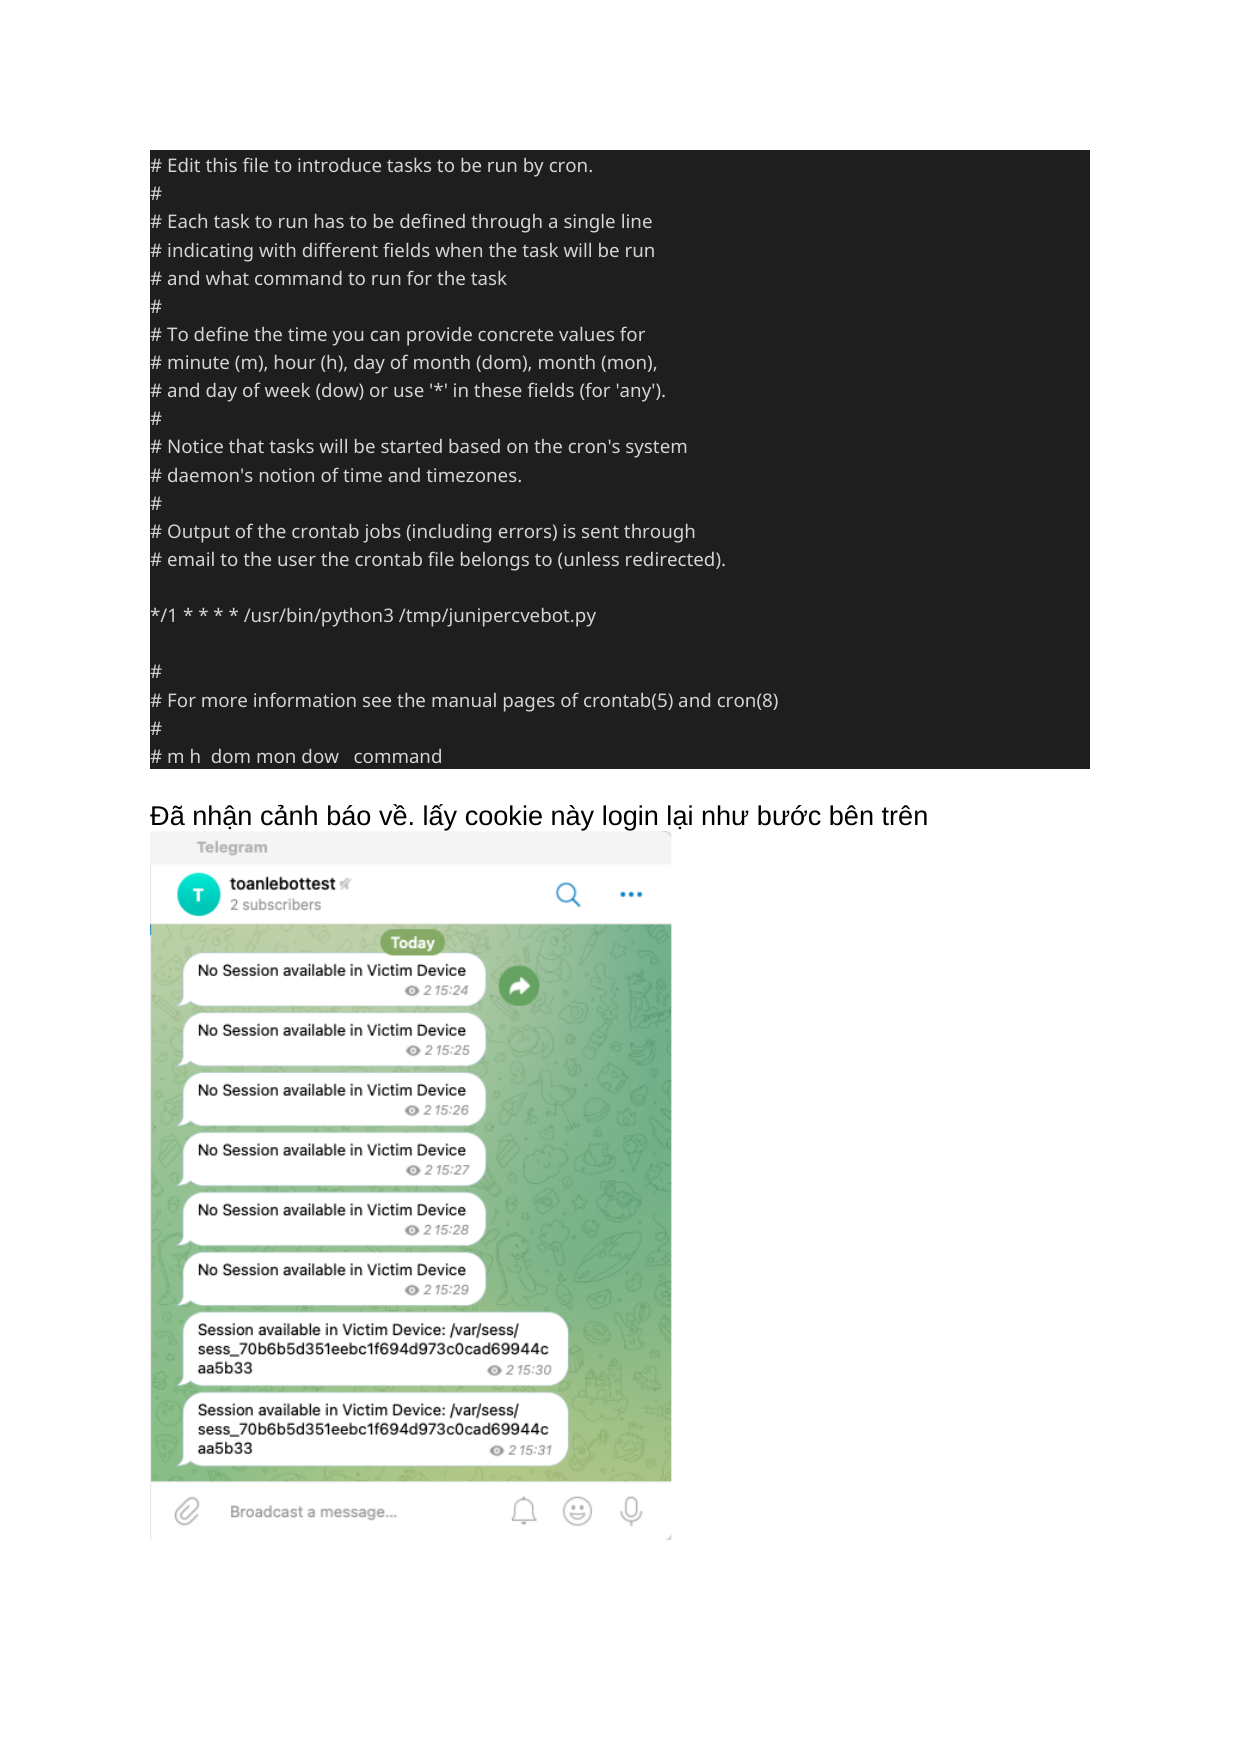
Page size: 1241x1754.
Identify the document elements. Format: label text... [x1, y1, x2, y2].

text # [150, 656, 1090, 684]
text # For more information see the manual pages of crontab(5) and cron(8) [150, 684, 1090, 712]
text # email to the user the crontab file belongs to (unless redirected). [150, 544, 1090, 572]
text # [150, 178, 1090, 206]
text # minute (m), hour (h), day of month (dom), month (mon), [150, 347, 1090, 375]
text # indicating with different fields when the task will be run [150, 234, 1090, 262]
text */1 * * * * /usr/bin/python3 /tmp/junipercvebot.py [150, 600, 1090, 628]
text # To define the time you can provide concrete values for [150, 319, 1090, 347]
text # Notice that tasks will be started based on the cron's system [150, 431, 1090, 459]
text # and day of week (dow) or use '*' in these fields (for 'any'). [150, 375, 1090, 403]
text # Each task to run has to be defined through a single line [150, 206, 1090, 234]
picture [150, 831, 672, 1540]
text # [150, 403, 1090, 431]
text # and what command to run for the task [150, 262, 1090, 291]
text # [150, 291, 1090, 319]
text # [150, 487, 1090, 516]
text # Edit this file to introduce tasks to be run by cron. [150, 150, 1090, 178]
text Đã nhận cảnh báo về. lấy cookie này login lại như bước bên trên [150, 800, 1090, 831]
text # m h dom mon dow command [150, 741, 1090, 769]
text # daemon's notion of time and timezones. [150, 459, 1090, 487]
text # Output of the crontab jobs (including errors) is sent through [150, 516, 1090, 544]
text # [150, 712, 1090, 741]
